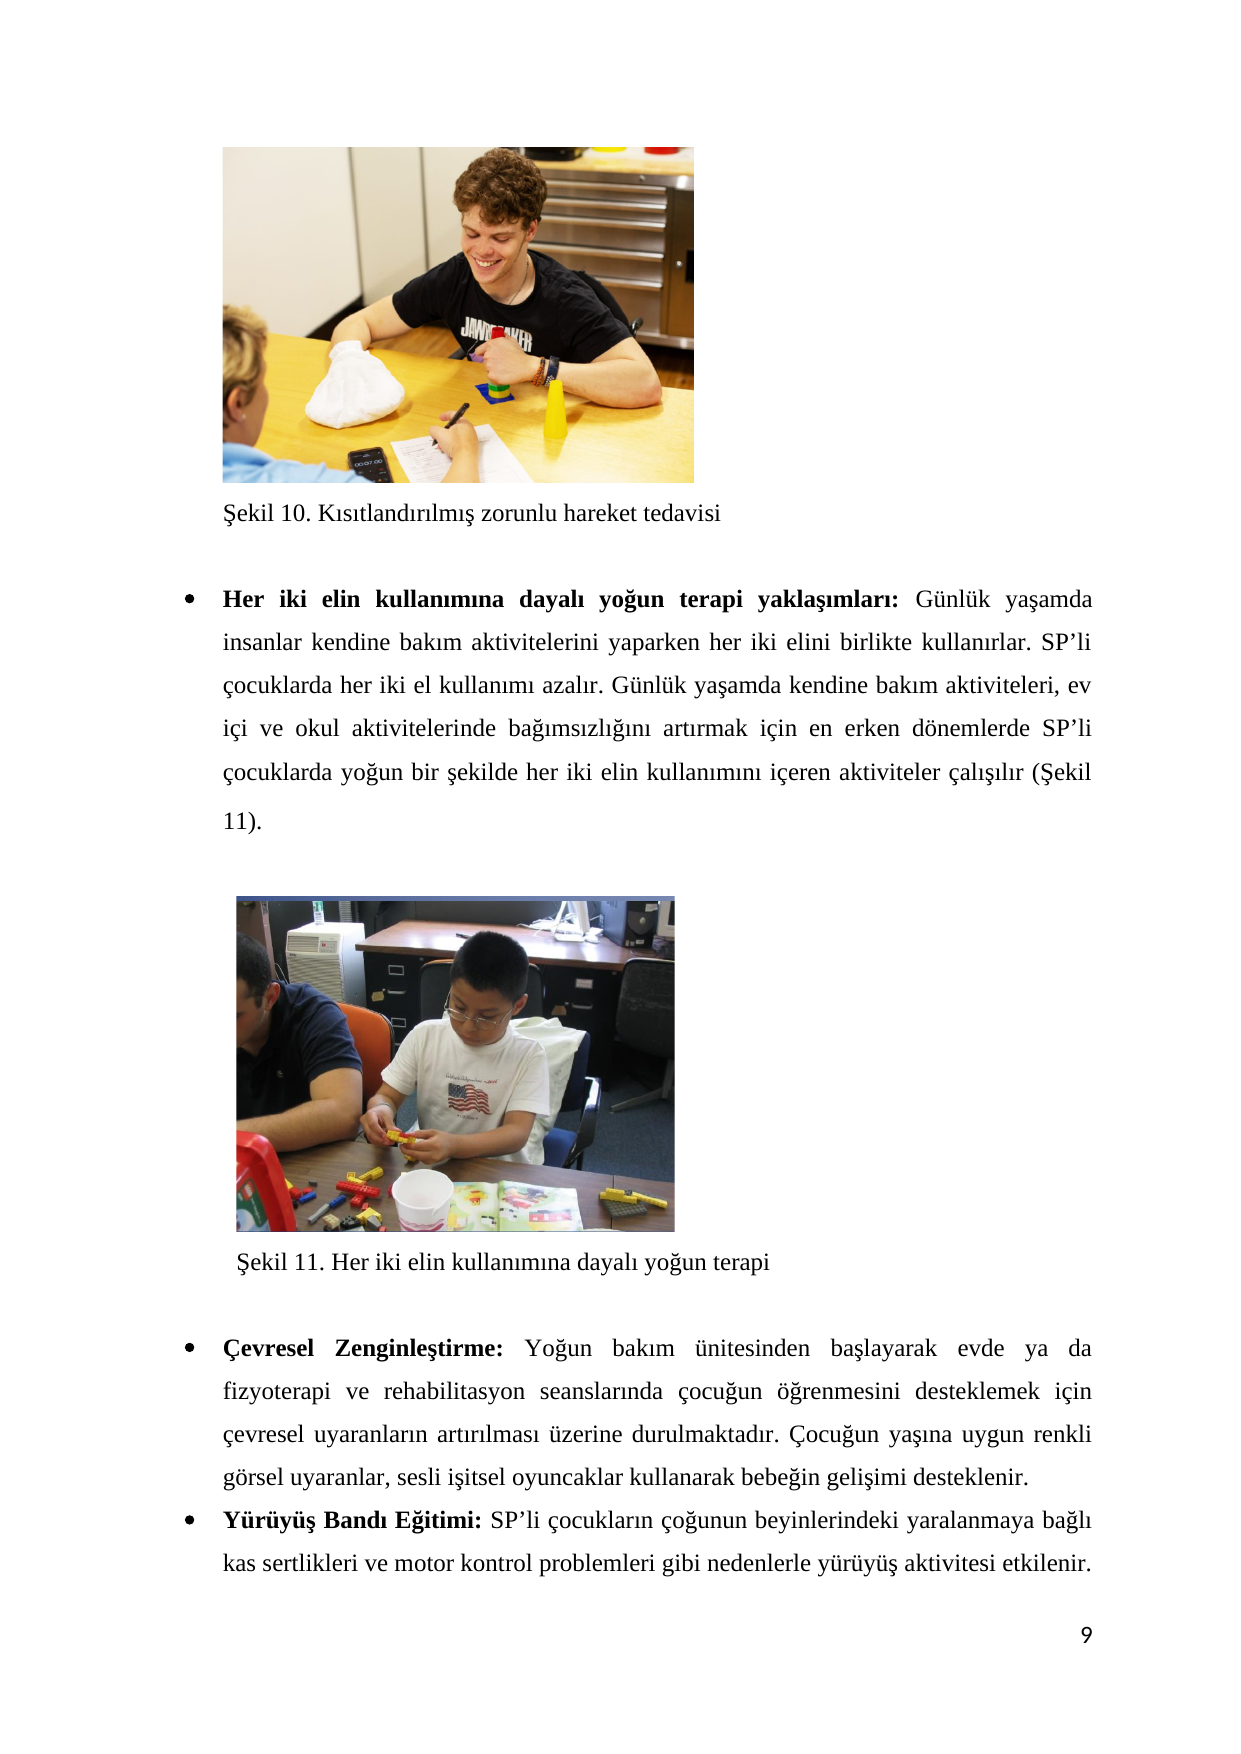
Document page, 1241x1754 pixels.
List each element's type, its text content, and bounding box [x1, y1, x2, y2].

list Her iki elin kullanımına dayalı yoğun terapi yaklaşımları: Günlük yaşamda insanlar kendine bakım aktivitelerini yaparken her iki elini birlikte kullanırlar. SP’li çocuklarda her iki el kullanımı azalır. Günlük yaşamda kendine bakım aktiviteleri, ev içi ve okul aktivitelerinde bağımsızlığını artırmak için en erken dönemlerde SP’li çocuklarda yoğun bir şekilde her iki elin kullanımını içeren aktiviteler çalışılır (Şekil 11). [185, 584, 1093, 836]
text Şekil 11. Her iki elin kullanımına dayalı yoğun terapi [236, 1247, 1093, 1275]
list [185, 1505, 1093, 1577]
picture [236, 896, 675, 1232]
list Çevresel Zenginleştirme: Yoğun bakım ünitesinden başlayarak evde ya da fizyoterapi ve rehabilitasyon seanslarında çocuğun öğrenmesini desteklemek için çevresel uyaranların artırılması üzerine durulmaktadır. Çocuğun yaşına uygun renkli görsel uyaranlar, sesli işitsel oyuncaklar kullanarak bebeğin gelişimi desteklenir. [185, 1333, 1093, 1491]
list Şekil 10. Kısıtlandırılmış zorunlu hareket tedavisi [223, 498, 1093, 527]
picture [222, 147, 694, 483]
